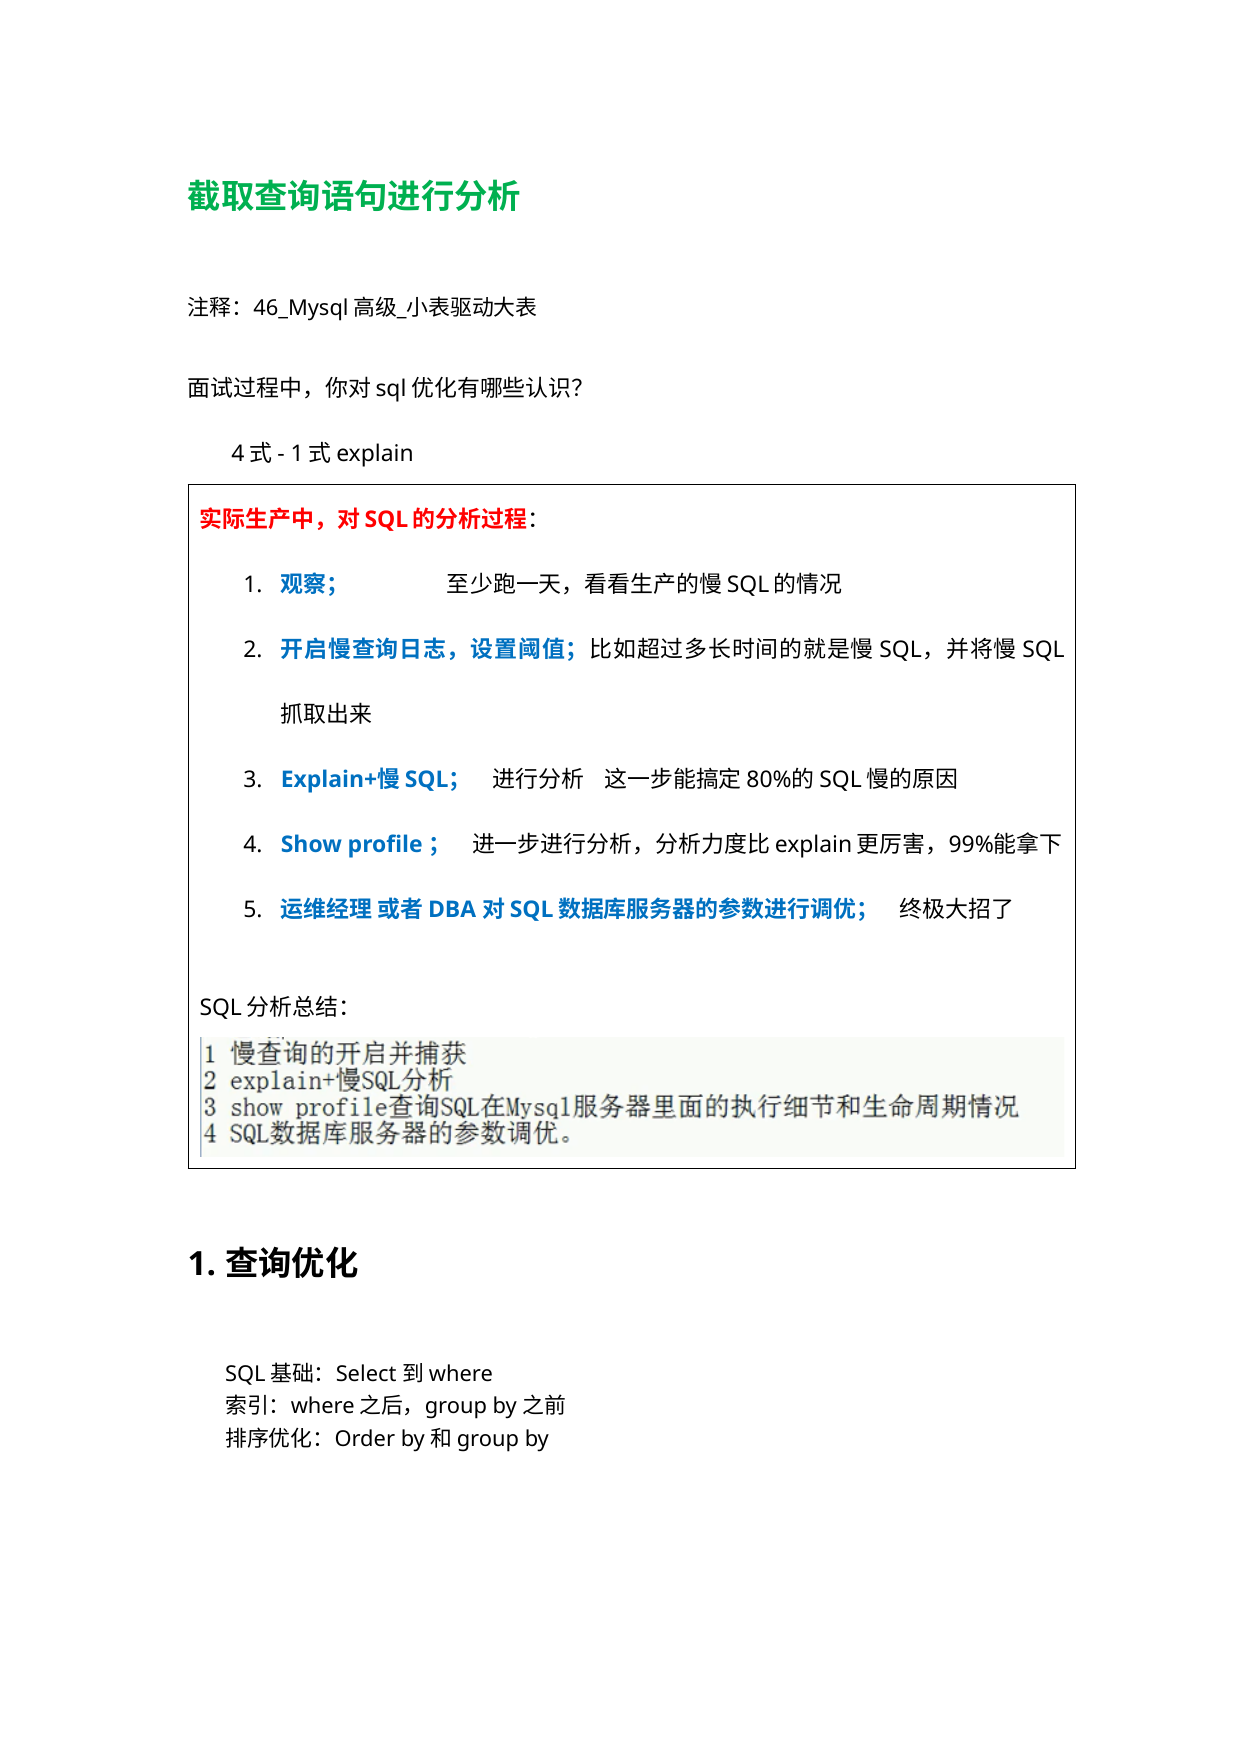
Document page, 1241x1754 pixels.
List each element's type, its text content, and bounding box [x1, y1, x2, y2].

table_header 实际生产中，对SQL的分析过程： 观察； 至少跑一天，看看生产的慢SQL的情况 开启慢查询日志，设置阈值；比如超过多长时间的就是慢SQL，并将慢SQL抓取出来 Explain+慢SQL； 进行分析 这一步能搞定80%的SQL慢的原因 Show profile ； 进一步进行分析，分析力度比explain更厉害，99%能拿下 运维经理 或者DBA 对SQL数据库服务器的参数进行调优； 终极大招了 SQL分析总结： [189, 485, 1075, 1168]
subtitle 查询优化 [187, 1228, 1053, 1293]
picture [199, 1037, 1065, 1157]
text 注释：46_Mysql高级_小表驱动大表 [187, 289, 1053, 322]
list 索引：where之后，group by 之前 [225, 1388, 1053, 1421]
subtitle 截取查询语句进行分析 [187, 162, 1053, 227]
list 排序优化：Order by 和group by [225, 1421, 1053, 1453]
text 面试过程中，你对sql优化有哪些认识？ [187, 354, 1053, 419]
text 4式 - 1式 explain [187, 419, 1053, 484]
list SQL基础：Select 到 where [225, 1356, 1053, 1388]
